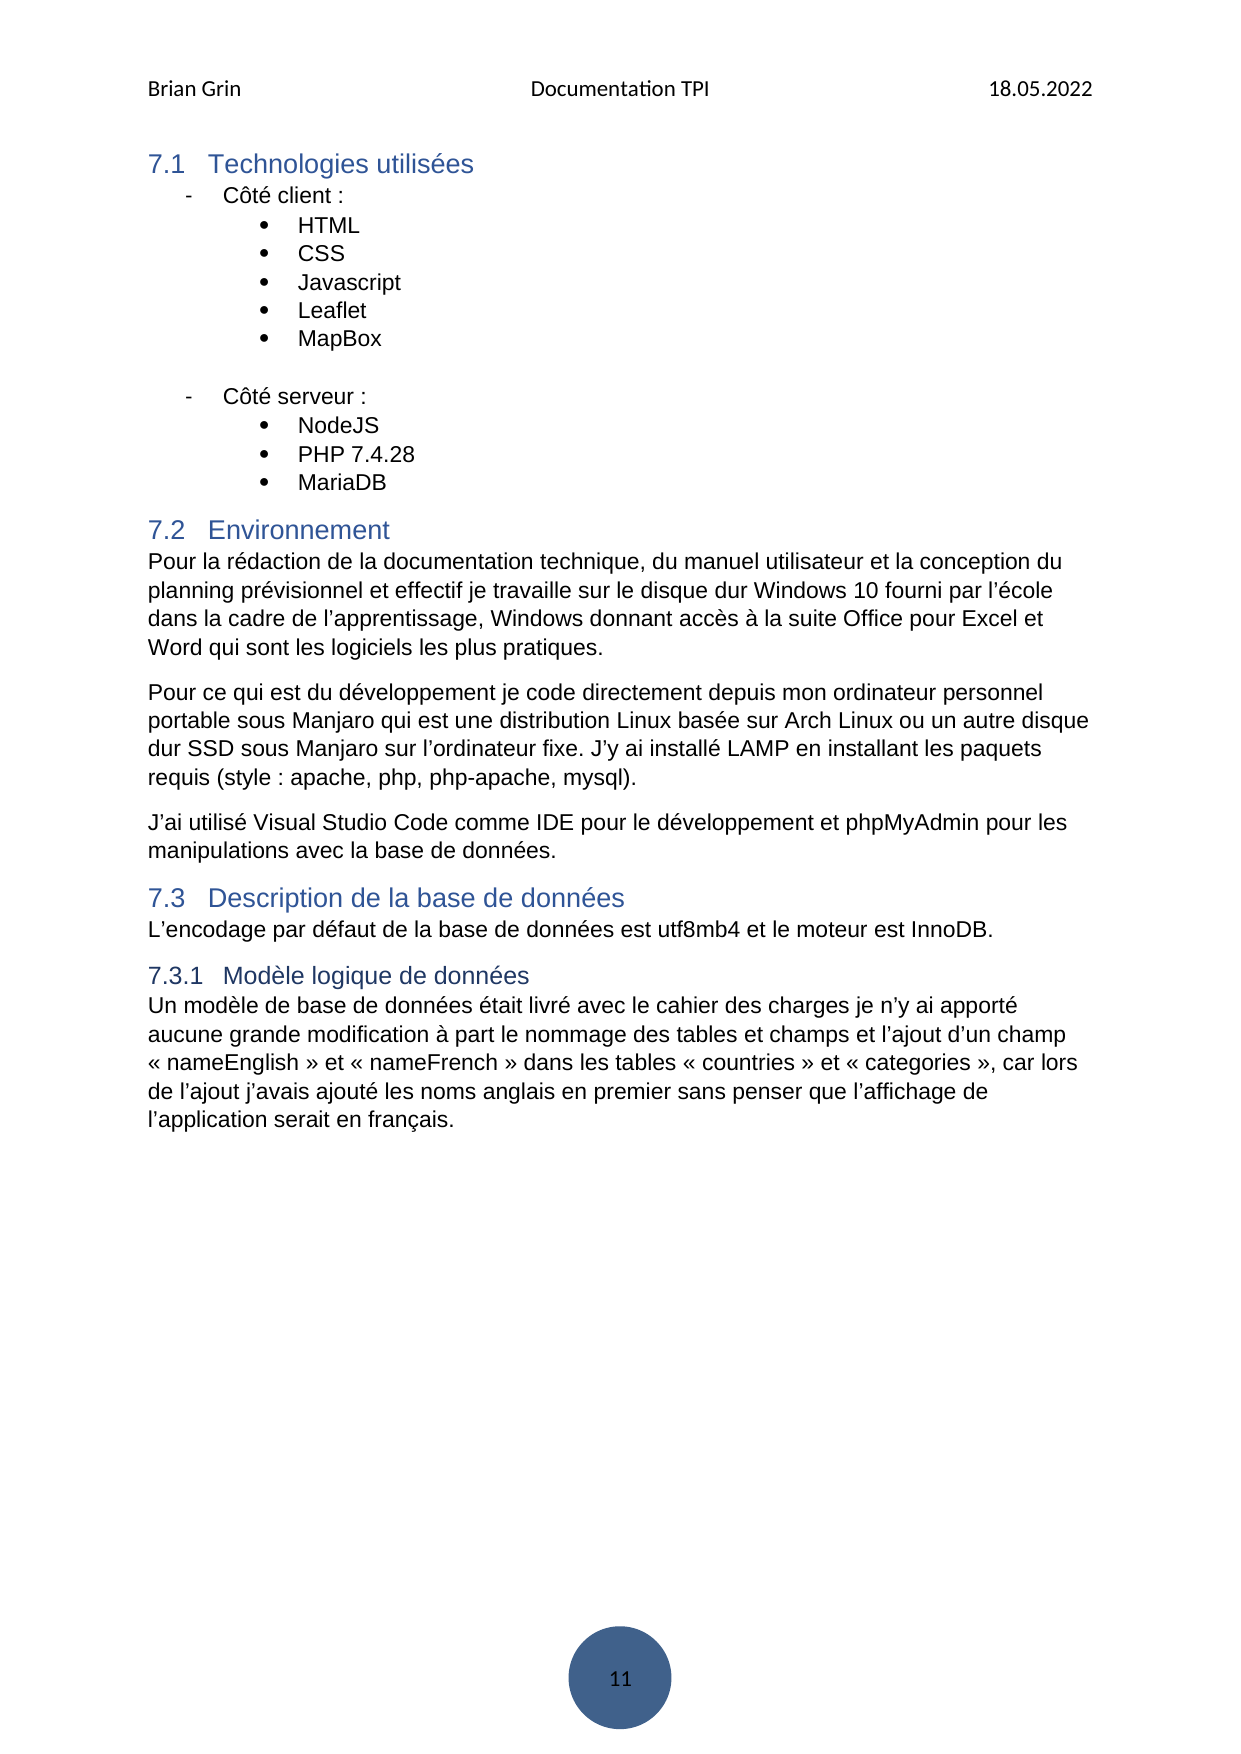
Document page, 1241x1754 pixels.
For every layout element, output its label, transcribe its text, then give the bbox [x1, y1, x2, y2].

list Côté client : [185, 181, 1093, 209]
list Javascript [260, 268, 1093, 295]
text Pour ce qui est du développement je code directement depuis mon ordinateur personnel portable sous Manjaro qui est une distribution Linux basée sur Arch Linux ou un autre disque dur SSD sous Manjaro sur l’ordinateur fixe. J’y ai installé LAMP en installant les paquets requis (style : apache, php, php-apache, mysql). [148, 678, 1093, 790]
list CSS [260, 240, 1093, 266]
subtitle Modèle logique de données [148, 961, 1093, 990]
list Côté serveur : [185, 382, 1093, 410]
list MariaDB [260, 469, 1093, 496]
list MapBox [260, 325, 1093, 352]
text J’ai utilisé Visual Studio Code comme IDE pour le développement et phpMyAdmin pour les manipulations avec la base de données. [148, 809, 1093, 864]
subtitle Technologies utilisées [148, 148, 1093, 179]
list PHP 7.4.28 [260, 441, 1093, 467]
list NodeJS [260, 412, 1093, 439]
text L’encodage par défaut de la base de données est utf8mb4 et le moteur est InnoDB. [148, 916, 1093, 943]
text Pour la rédaction de la documentation technique, du manuel utilisateur et la conception du planning prévisionnel et effectif je travaille sur le disque dur Windows 10 fourni par l’école dans la cadre de l’apprentissage, Windows donnant accès à la suite Office pour Excel et Word qui sont les logiciels les plus pratiques. [148, 548, 1093, 660]
list Leaflet [260, 297, 1093, 323]
subtitle Environnement [148, 514, 1093, 546]
text Un modèle de base de données était livré avec le cahier des charges je n’y ai apporté aucune grande modification à part le nommage des tables et champs et l’ajout d’un champ « nameEnglish » et « nameFrench » dans les tables « countries » et « categories », car lors de l’ajout j’avais ajouté les noms anglais en premier sans penser que l’affichage de l’application serait en français. [148, 992, 1093, 1132]
list HTML [260, 212, 1093, 238]
subtitle Description de la base de données [148, 882, 1093, 914]
